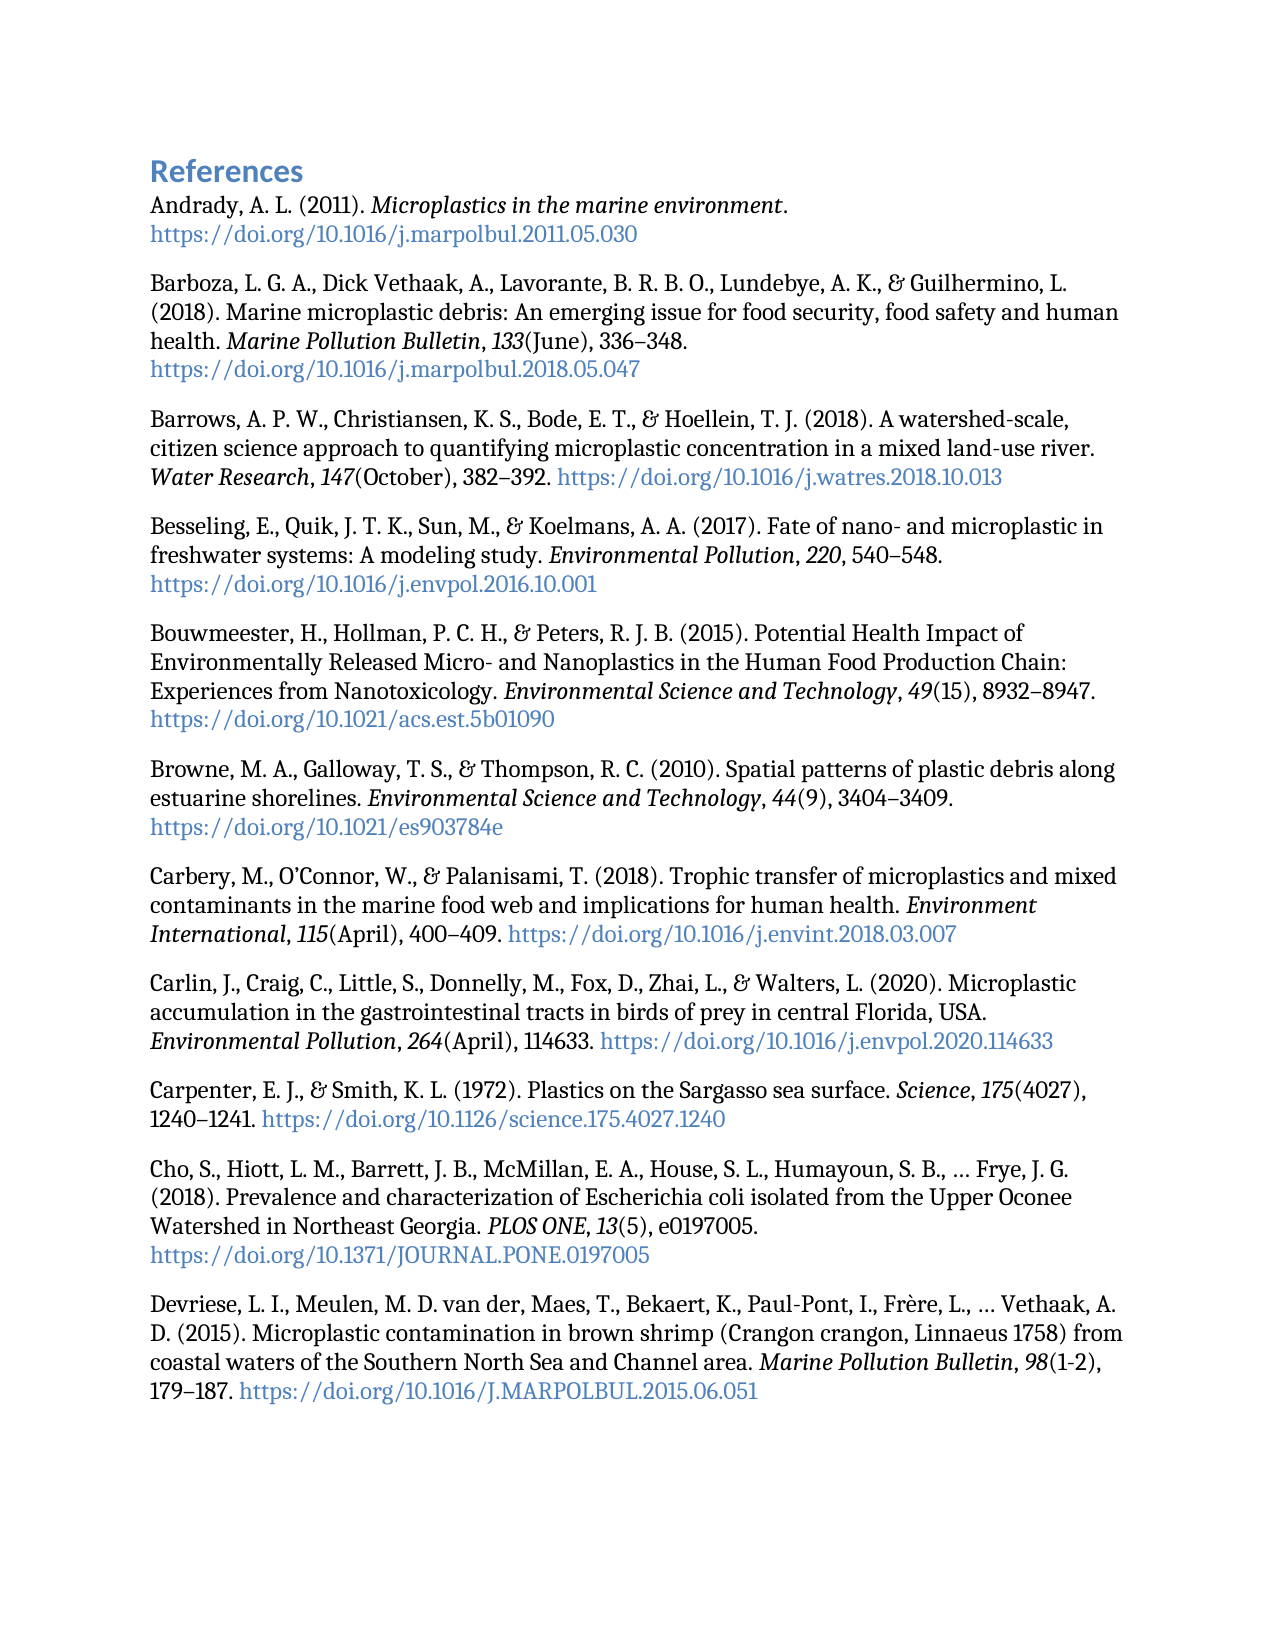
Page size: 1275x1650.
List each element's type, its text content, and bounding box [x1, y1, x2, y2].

text Bouwmeester, H., Hollman, P. C. H., & Peters, R. J. B. (2015). Potential Health Impact of Environmentally Released Micro- and Nanoplastics in the Human Food Production Chain: Experiences from Nanotoxicology. Environmental Science and Technology, 49(15), 8932–8947. https://doi.org/10.1021/acs.est.5b01090 [150, 619, 1125, 734]
text Carlin, J., Craig, C., Little, S., Donnelly, M., Fox, D., Zhai, L., & Walters, L. (2020). Microplastic accumulation in the gastrointestinal tracts in birds of prey in central Florida, USA. Environmental Pollution, 264(April), 114633. https://doi.org/10.1016/j.envpol.2020.114633 [150, 969, 1125, 1055]
text Browne, M. A., Galloway, T. S., & Thompson, R. C. (2010). Spatial patterns of plastic debris along estuarine shorelines. Environmental Science and Technology, 44(9), 3404–3409. https://doi.org/10.1021/es903784e [150, 755, 1125, 841]
text Devriese, L. I., Meulen, M. D. van der, Maes, T., Bekaert, K., Paul-Pont, I., Frère, L., … Vethaak, A. D. (2015). Microplastic contamination in brown shrimp (Crangon crangon, Linnaeus 1758) from coastal waters of the Southern North Sea and Channel area. Marine Pollution Bulletin, 98(1-2), 179–187. https://doi.org/10.1016/J.MARPOLBUL.2015.06.051 [150, 1290, 1125, 1405]
text Besseling, E., Quik, J. T. K., Sun, M., & Koelmans, A. A. (2017). Fate of nano- and microplastic in freshwater systems: A modeling study. Environmental Pollution, 220, 540–548. https://doi.org/10.1016/j.envpol.2016.10.001 [150, 512, 1125, 598]
text Carbery, M., O’Connor, W., & Palanisami, T. (2018). Trophic transfer of microplastics and mixed contaminants in the marine food web and implications for human health. Environment International, 115(April), 400–409. https://doi.org/10.1016/j.envint.2018.03.007 [150, 862, 1125, 948]
text Andrady, A. L. (2011). Microplastics in the marine environment. https://doi.org/10.1016/j.marpolbul.2011.05.030 [150, 191, 1125, 248]
text Cho, S., Hiott, L. M., Barrett, J. B., McMillan, E. A., House, S. L., Humayoun, S. B., … Frye, J. G. (2018). Prevalence and characterization of Escherichia coli isolated from the Upper Oconee Watershed in Northeast Georgia. PLOS ONE, 13(5), e0197005. https://doi.org/10.1371/JOURNAL.PONE.0197005 [150, 1154, 1125, 1269]
text Barboza, L. G. A., Dick Vethaak, A., Lavorante, B. R. B. O., Lundebye, A. K., & Guilhermino, L. (2018). Marine microplastic debris: An emerging issue for food security, food safety and human health. Marine Pollution Bulletin, 133(June), 336–348. https://doi.org/10.1016/j.marpolbul.2018.05.047 [150, 269, 1125, 384]
text Carpenter, E. J., & Smith, K. L. (1972). Plastics on the Sargasso sea surface. Science, 175(4027), 1240–1241. https://doi.org/10.1126/science.175.4027.1240 [150, 1076, 1125, 1134]
text Barrows, A. P. W., Christiansen, K. S., Bode, E. T., & Hoellein, T. J. (2018). A watershed-scale, citizen science approach to quantifying microplastic concentration in a mixed land-use river. Water Research, 147(October), 382–392. https://doi.org/10.1016/j.watres.2018.10.013 [150, 405, 1125, 491]
subtitle References [150, 150, 1125, 191]
